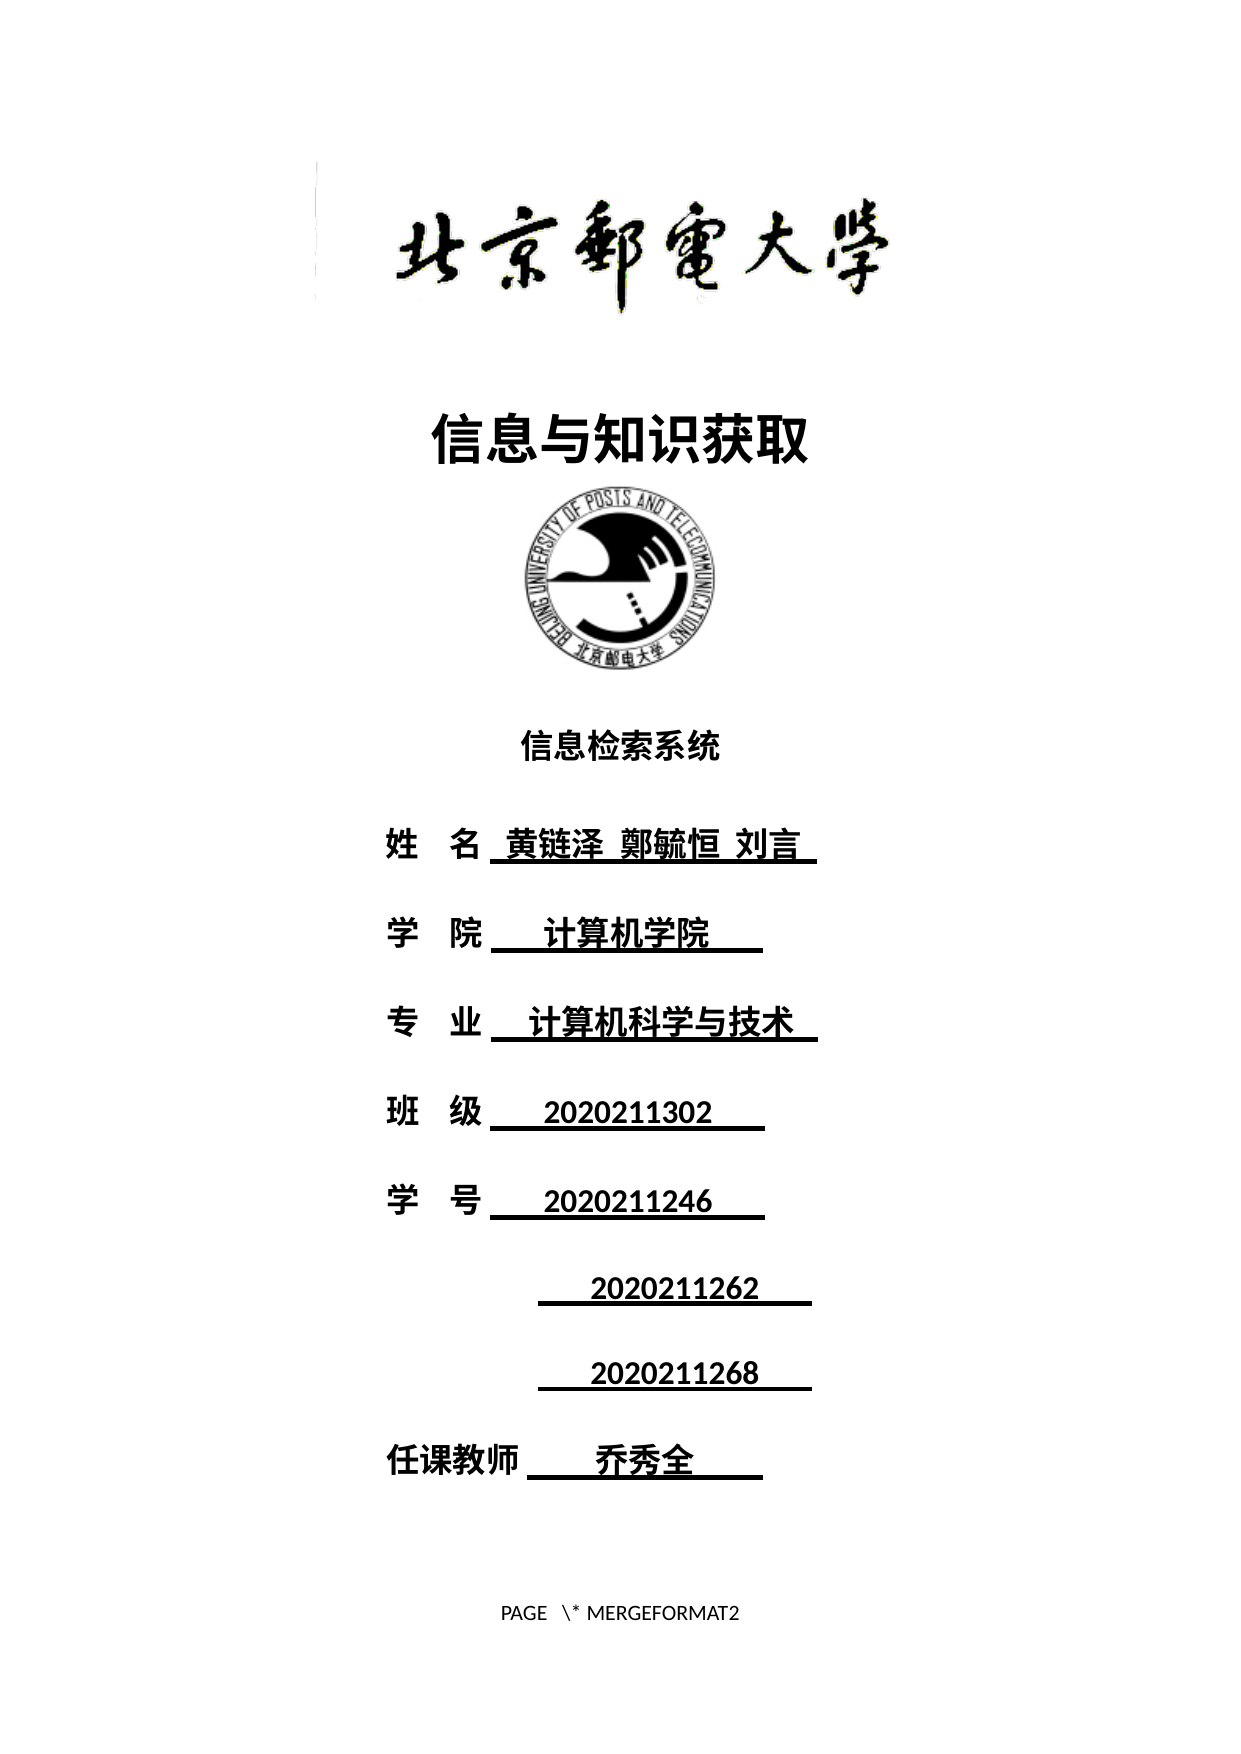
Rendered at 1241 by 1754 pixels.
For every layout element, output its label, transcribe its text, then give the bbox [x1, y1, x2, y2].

text 信息与知识获取 [187, 387, 1053, 484]
text 学 院 计算机学院 [187, 898, 1053, 963]
picture [314, 159, 926, 331]
text 专 业 计算机科学与技术 [187, 987, 1053, 1052]
text 任课教师 乔秀全 [187, 1425, 1053, 1490]
text 姓 名 黄链泽 鄭毓恒 刘言 [187, 809, 1053, 874]
text 学 号 2020211246 [187, 1166, 1053, 1231]
text 班 级 2020211302 [187, 1077, 1053, 1142]
picture [522, 484, 718, 673]
text 信息检索系统 [187, 712, 1053, 777]
text 2020211268 [339, 1340, 1053, 1405]
text 2020211262 [339, 1255, 1053, 1320]
